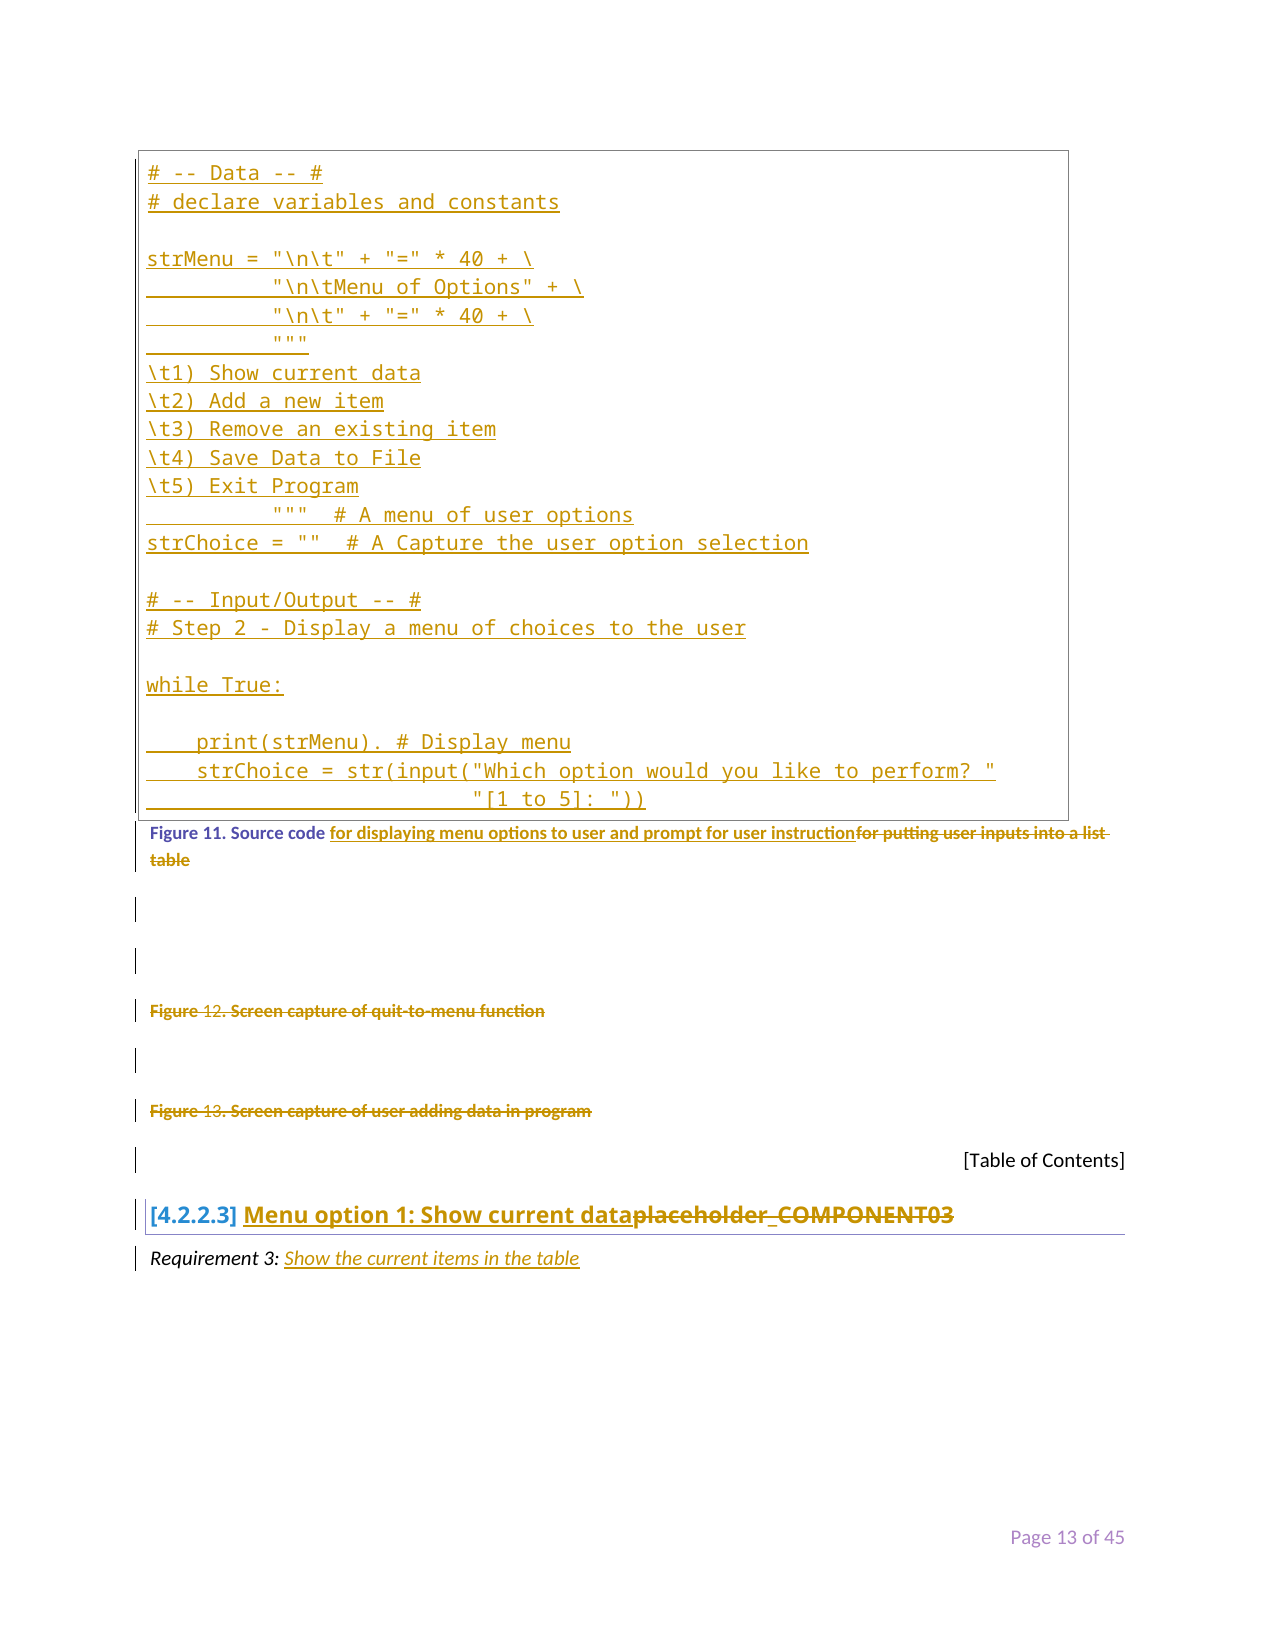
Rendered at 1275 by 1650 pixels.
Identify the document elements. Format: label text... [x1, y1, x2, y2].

text [Table of Contents] [150, 1147, 1125, 1173]
table_header [139, 151, 1068, 820]
text Figure . Source code [150, 821, 1125, 872]
text Requirement 3: [150, 1246, 1125, 1271]
